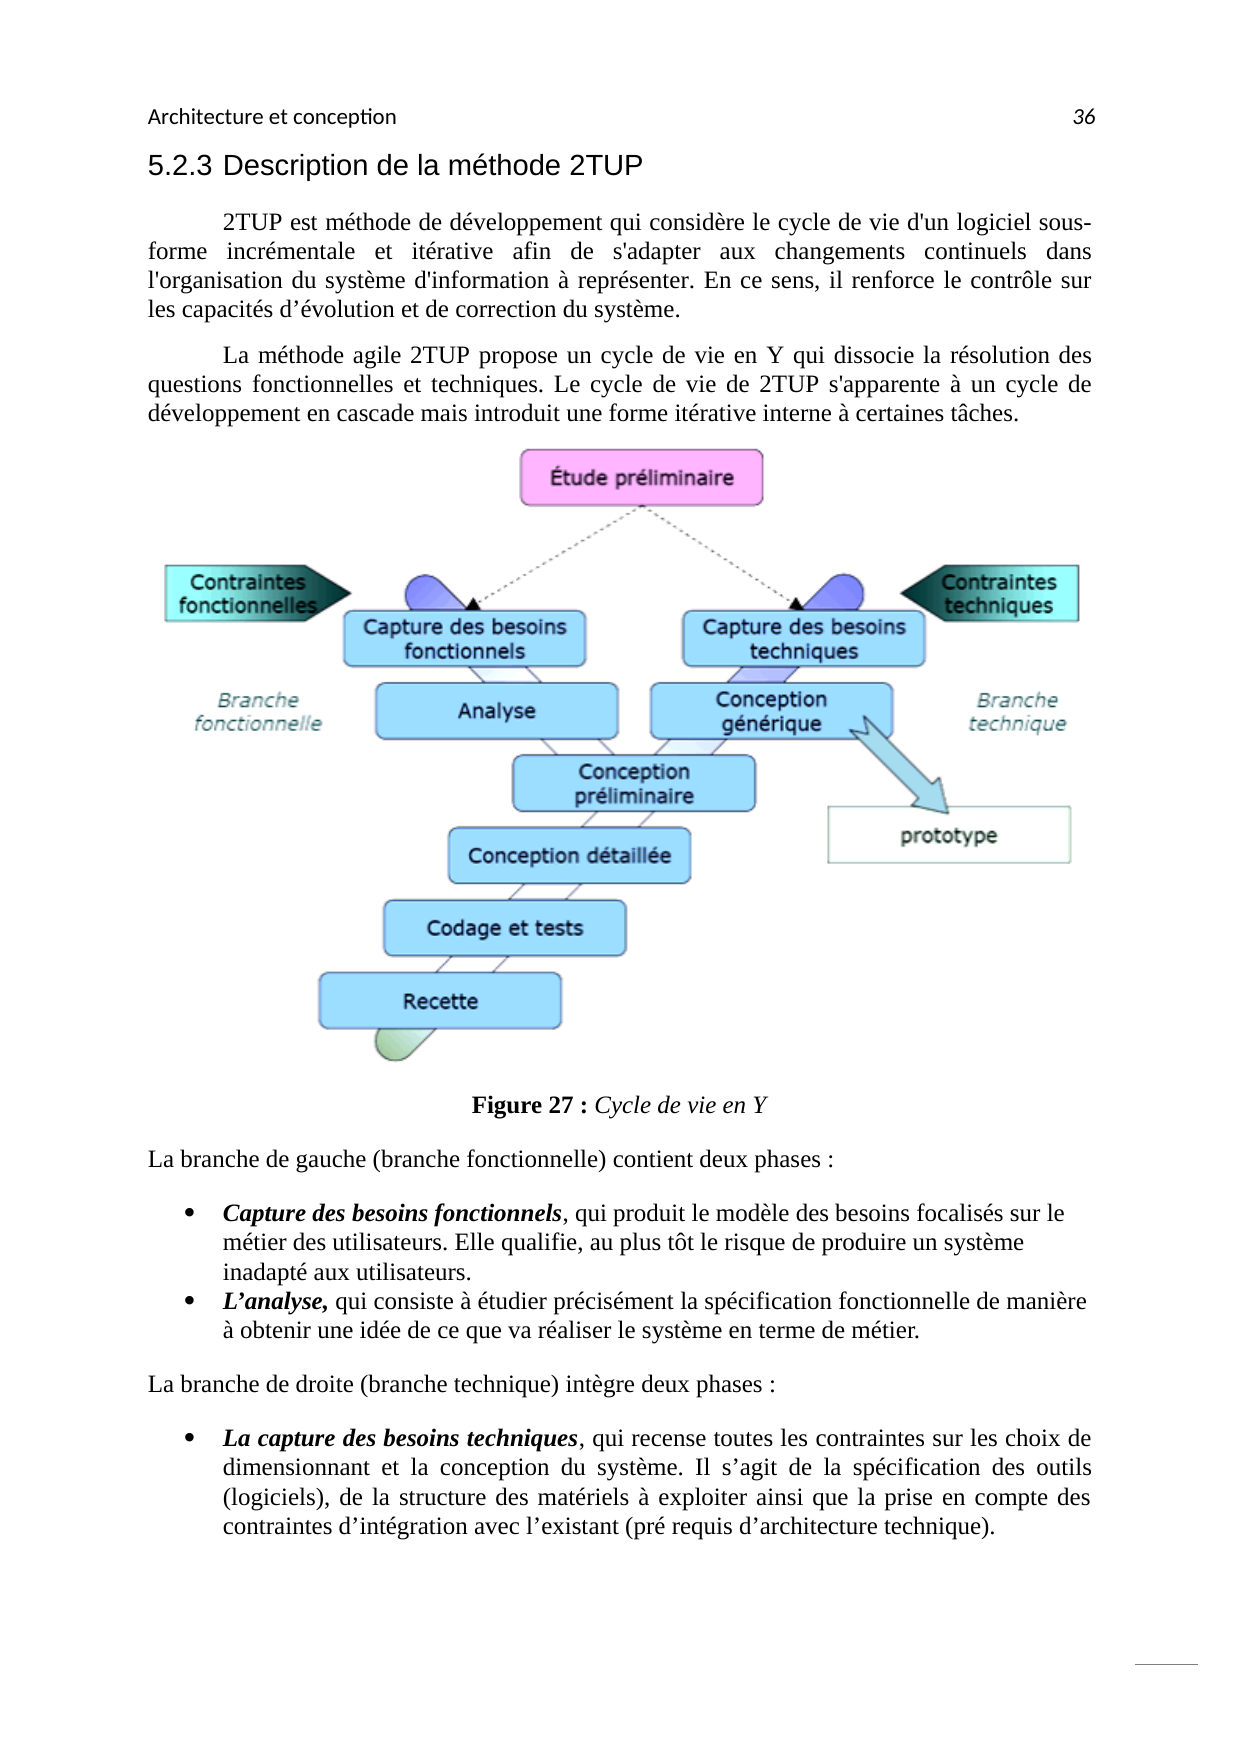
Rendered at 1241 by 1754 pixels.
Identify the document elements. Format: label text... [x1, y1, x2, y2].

text 2TUP est méthode de développement qui considère le cycle de vie d'un logiciel sous-forme incrémentale et itérative afin de s'adapter aux changements continuels dans l'organisation du système d'information à représenter. En ce sens, il renforce le contrôle sur les capacités d’évolution et de correction du système. [148, 206, 1093, 323]
text Figure 27 : Cycle de vie en Y [148, 1089, 1093, 1119]
text Description de la méthode 2TUP [148, 148, 1093, 181]
picture [152, 443, 1089, 1069]
list La capture des besoins techniques, qui recense toutes les contraintes sur les choix de dimensionnant et la conception du système. Il s’agit de la spécification des outils (logiciels), de la structure des matériels à exploiter ainsi que la prise en compte des contraintes d’intégration avec l’existant (pré requis d’architecture technique). [185, 1423, 1093, 1539]
list Capture des besoins fonctionnels, qui produit le modèle des besoins focalisés sur le métier des utilisateurs. Elle qualifie, au plus tôt le risque de produire un système inadapté aux utilisateurs. [185, 1198, 1093, 1285]
text La branche de droite (branche technique) intègre deux phases : [148, 1369, 1093, 1398]
text La branche de gauche (branche fonctionnelle) contient deux phases : [148, 1144, 1093, 1173]
list L’analyse, qui consiste à étudier précisément la spécification fonctionnelle de manière à obtenir une idée de ce que va réaliser le système en terme de métier. [185, 1285, 1093, 1344]
text La méthode agile 2TUP propose un cycle de vie en Y qui dissocie la résolution des questions fonctionnelles et techniques. Le cycle de vie de 2TUP s'apparente à un cycle de développement en cascade mais introduit une forme itérative interne à certaines tâches. [148, 339, 1093, 427]
